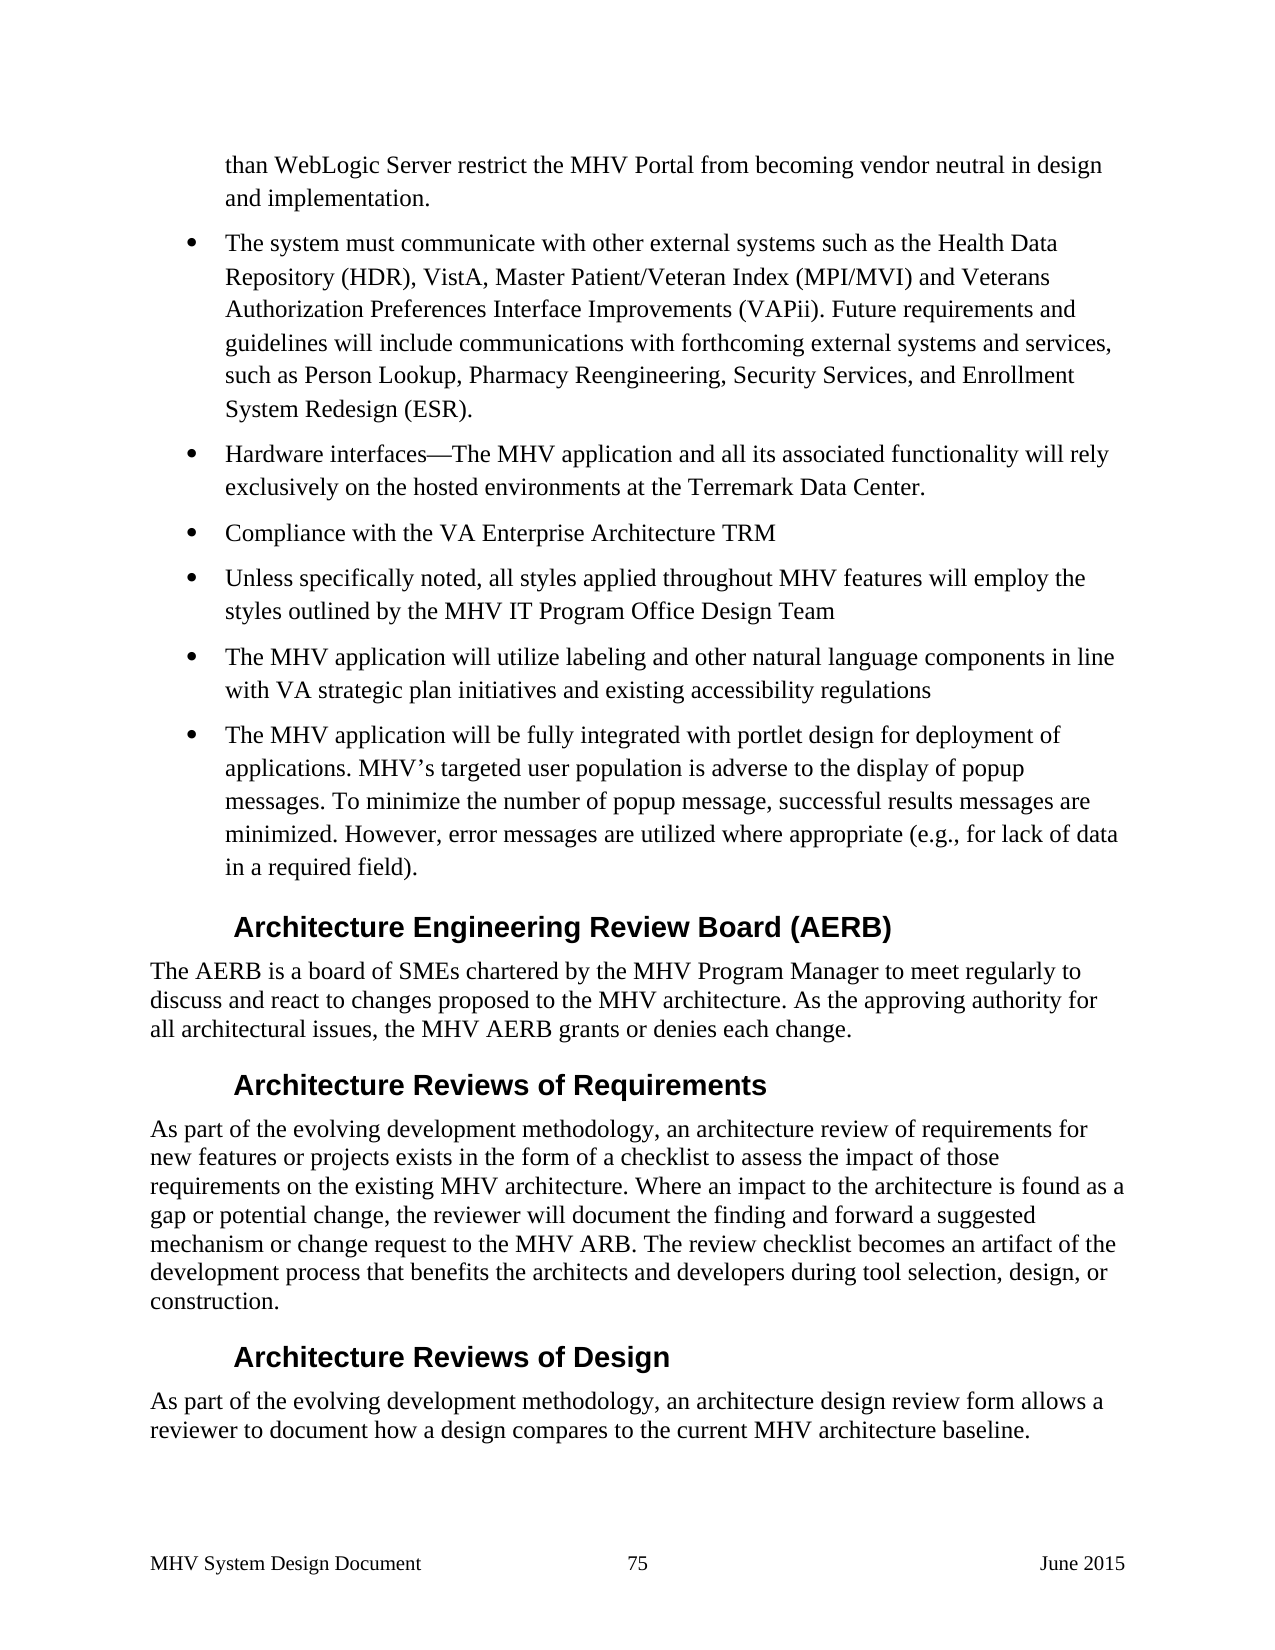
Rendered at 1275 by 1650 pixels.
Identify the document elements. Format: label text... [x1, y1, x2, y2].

list Compliance with the VA Enterprise Architecture TRM [187, 518, 1125, 546]
list Architecture Reviews of Requirements [225, 1068, 1125, 1101]
text The AERB is a board of SMEs chartered by the MHV Program Manager to meet regularly to discuss and react to changes proposed to the MHV architecture. As the approving authority for all architectural issues, the MHV AERB grants or denies each change. [150, 956, 1125, 1043]
list The MHV application will utilize labeling and other natural language components in line with VA strategic plan initiatives and existing accessibility regulations [187, 642, 1125, 703]
list The system must communicate with other external systems such as the Health Data Repository (HDR), VistA, Master Patient/Veteran Index (MPI/MVI) and Veterans Authorization Preferences Interface Improvements (VAPii). Future requirements and guidelines will include communications with forthcoming external systems and services, such as Person Lookup, Pharmacy Reengineering, Security Services, and Enrollment System Redesign (ESR). [187, 228, 1125, 422]
list Unless specifically noted, all styles applied throughout MHV features will employ the styles outlined by the MHV IT Program Office Design Team [187, 563, 1125, 625]
list The MHV application will be fully integrated with portlet design for deployment of applications. MHV’s targeted user population is adverse to the display of popup messages. To minimize the number of popup message, successful results messages are minimized. However, error messages are utilized where appropriate (e.g., for lack of data in a required field). [187, 720, 1125, 881]
list Architecture Reviews of Design [225, 1340, 1125, 1373]
text As part of the evolving development methodology, an architecture review of requirements for new features or projects exists in the form of a checklist to assess the impact of those requirements on the existing MHV architecture. Where an impact to the architecture is found as a gap or potential change, the reviewer will document the finding and forward a suggested mechanism or change request to the MHV ARB. The review checklist becomes an artifact of the development process that benefits the architects and developers during tool selection, design, or construction. [150, 1114, 1125, 1315]
list Architecture Engineering Review Board (AERB) [225, 910, 1125, 944]
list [187, 150, 1125, 212]
text As part of the evolving development methodology, an architecture design review form allows a reviewer to document how a design compares to the current MHV architecture baseline. [150, 1386, 1125, 1443]
list Hardware interfaces—The MHV application and all its associated functionality will rely exclusively on the hosted environments at the Terremark Data Center. [187, 439, 1125, 501]
